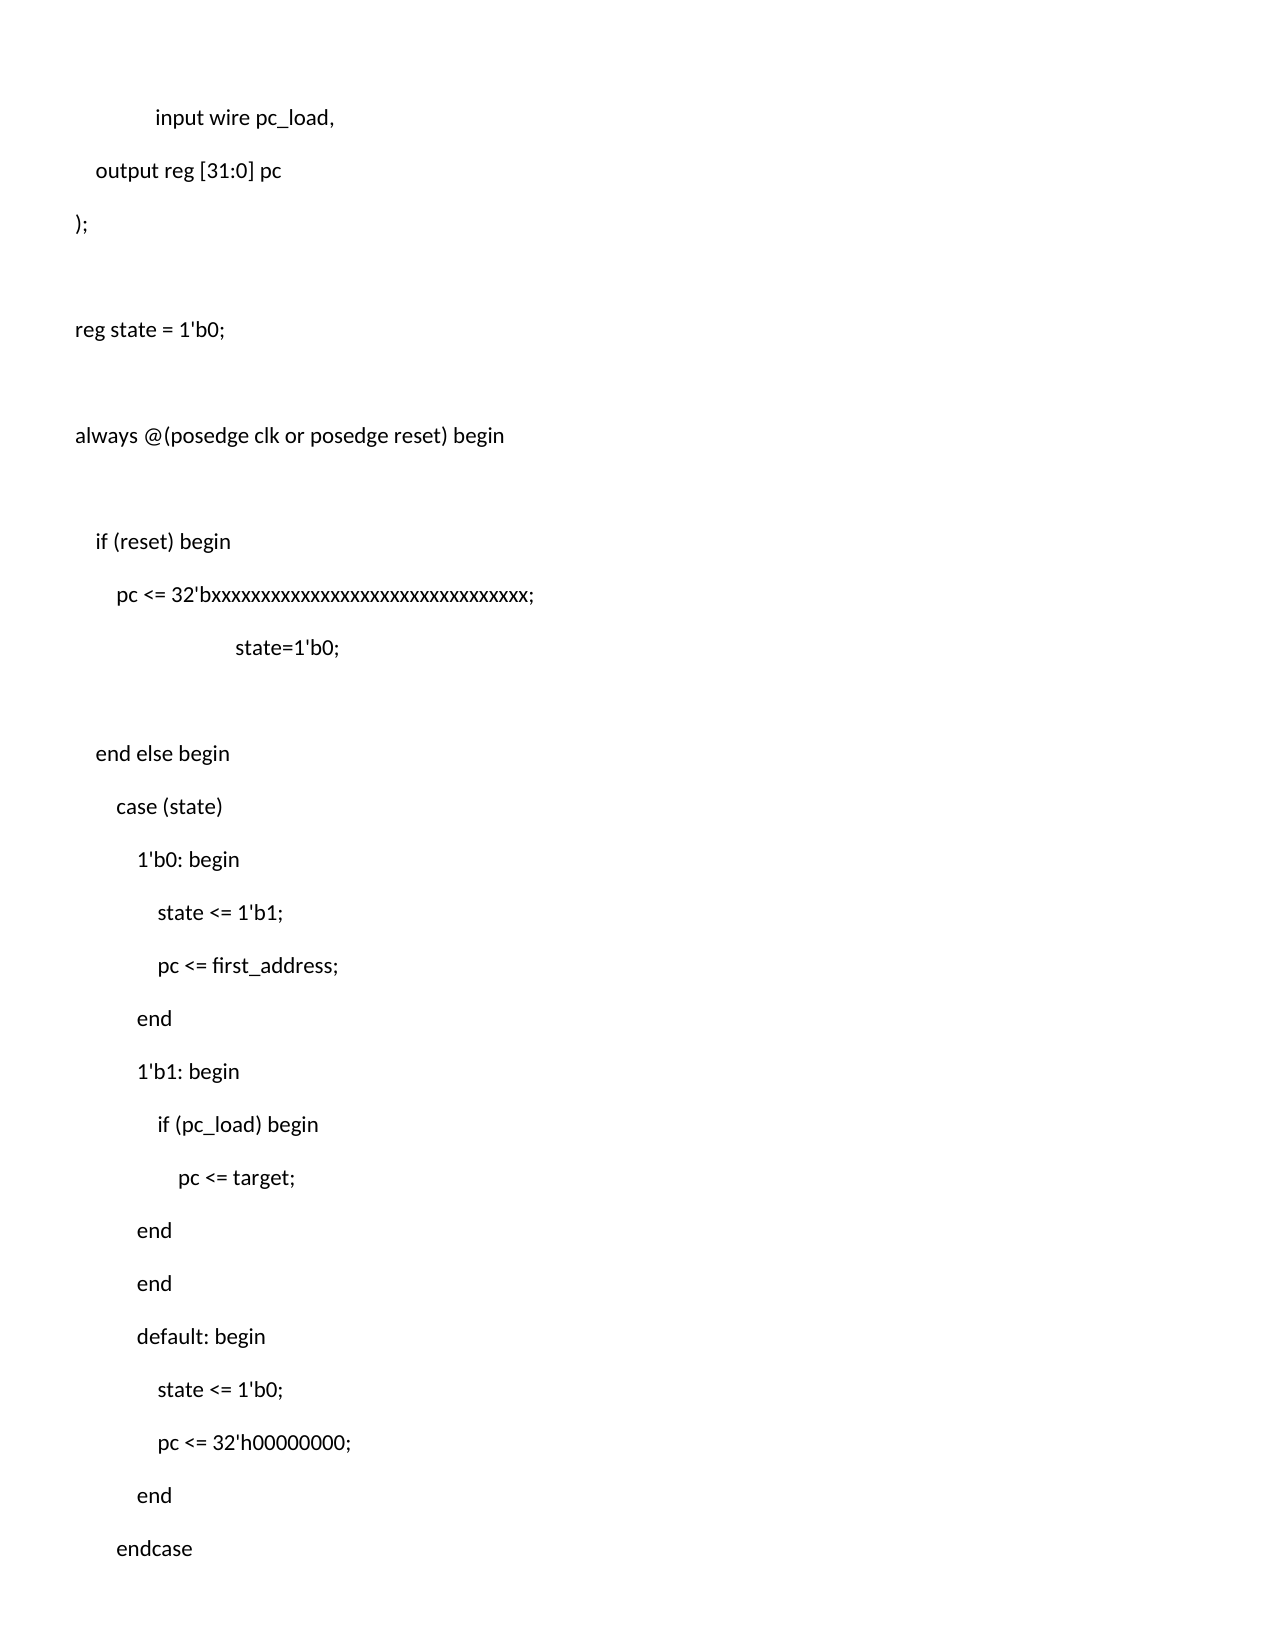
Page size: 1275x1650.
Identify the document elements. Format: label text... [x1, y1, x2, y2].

text 1'b1: begin [75, 1057, 1200, 1085]
text endcase [75, 1534, 1200, 1563]
text case (state) [75, 792, 1200, 820]
text ); [75, 209, 1200, 237]
text state <= 1'b0; [75, 1376, 1200, 1403]
text always @(posedge clk or posedge reset) begin [75, 421, 1200, 449]
text pc <= first_address; [75, 951, 1200, 979]
text pc <= target; [75, 1163, 1200, 1191]
text state <= 1'b1; [75, 898, 1200, 926]
text end [75, 1269, 1200, 1297]
text input wire pc_load, [75, 103, 1200, 131]
text 1'b0: begin [75, 845, 1200, 873]
text pc <= 32'bxxxxxxxxxxxxxxxxxxxxxxxxxxxxxxxx; [75, 580, 1200, 608]
text if (pc_load) begin [75, 1110, 1200, 1138]
text pc <= 32'h00000000; [75, 1428, 1200, 1457]
text end else begin [75, 739, 1200, 767]
text state=1'b0; [75, 633, 1200, 661]
text end [75, 1216, 1200, 1244]
text end [75, 1482, 1200, 1509]
text default: begin [75, 1322, 1200, 1351]
text if (reset) begin [75, 527, 1200, 555]
text end [75, 1004, 1200, 1032]
text output reg [31:0] pc [75, 156, 1200, 184]
text reg state = 1'b0; [75, 315, 1200, 343]
